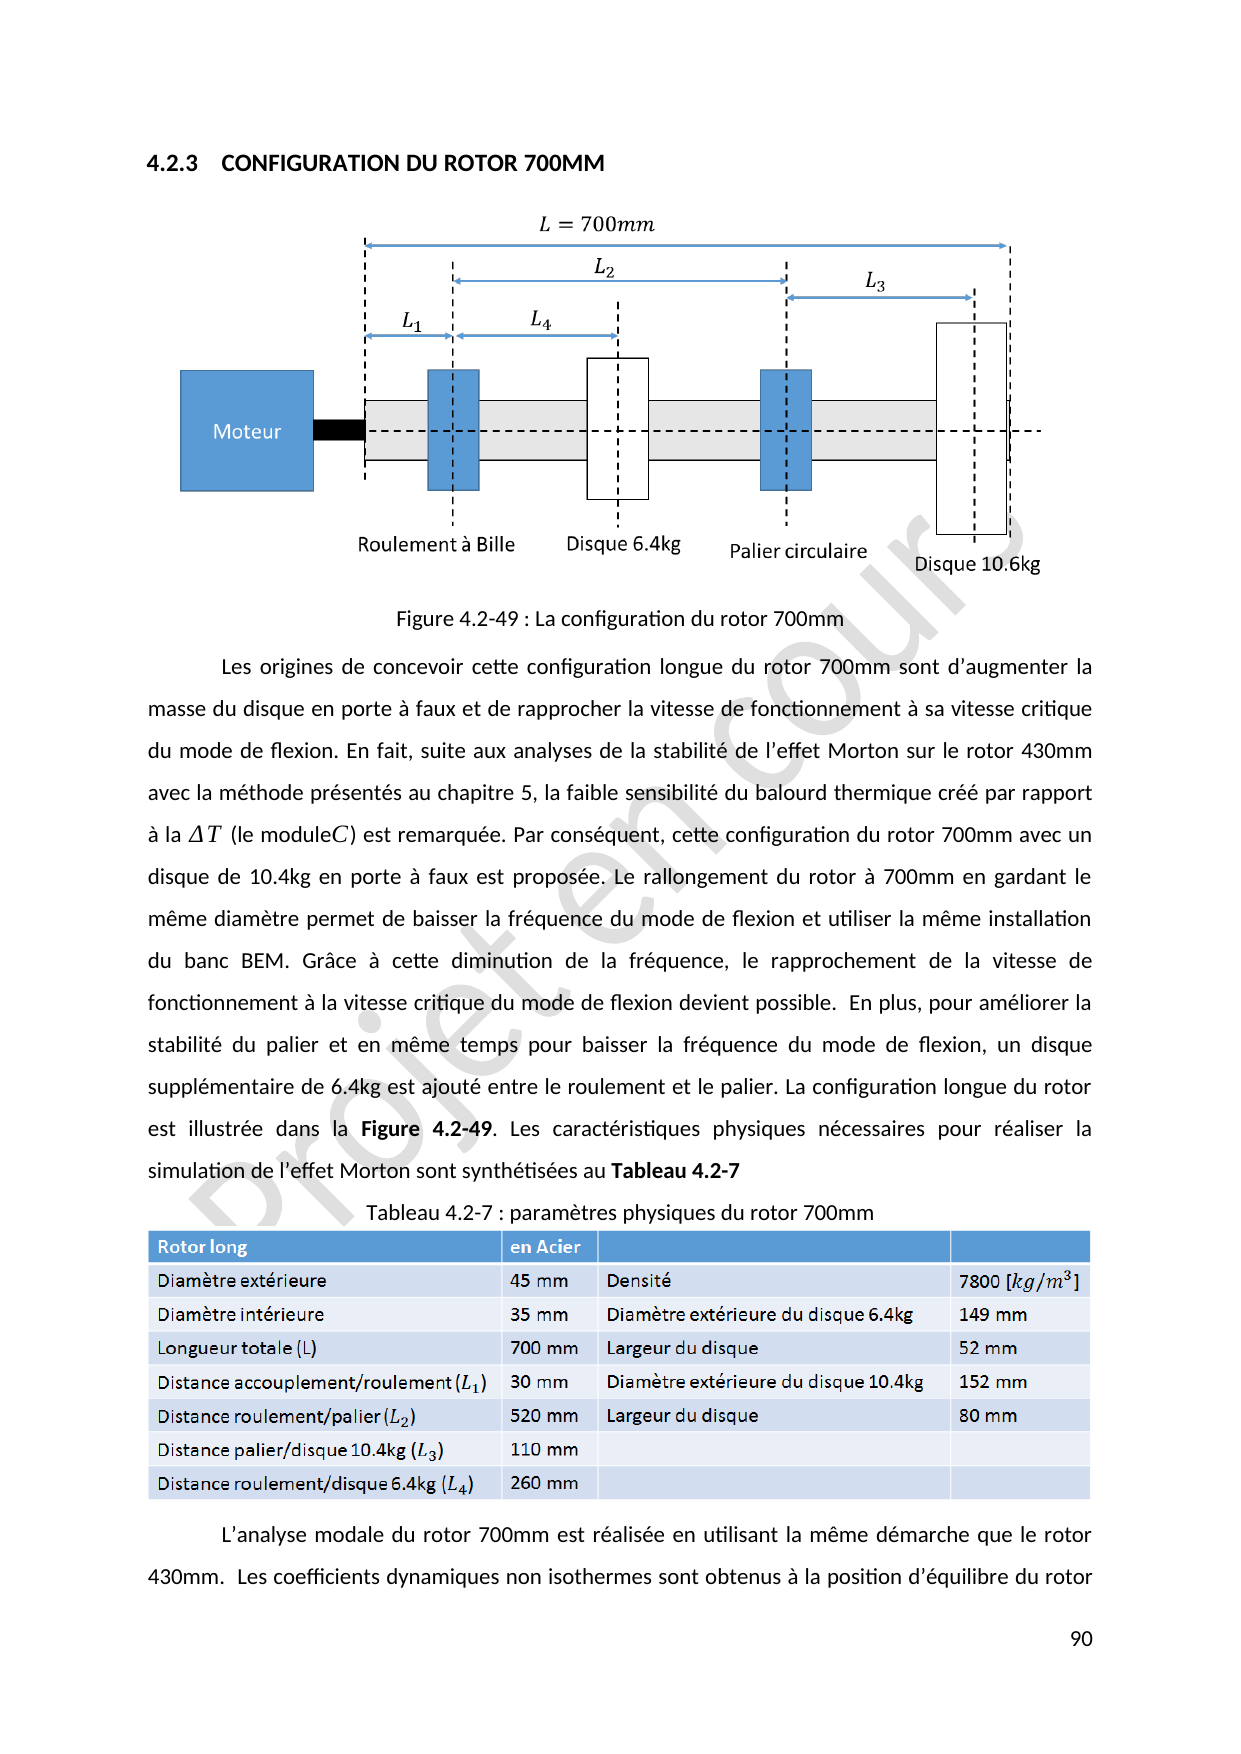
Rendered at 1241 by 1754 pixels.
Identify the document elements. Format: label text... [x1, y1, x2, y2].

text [148, 1520, 1093, 1590]
picture [147, 1226, 1093, 1507]
picture [180, 206, 1060, 590]
subtitle Configuration du rotor 700mm [146, 148, 1093, 178]
